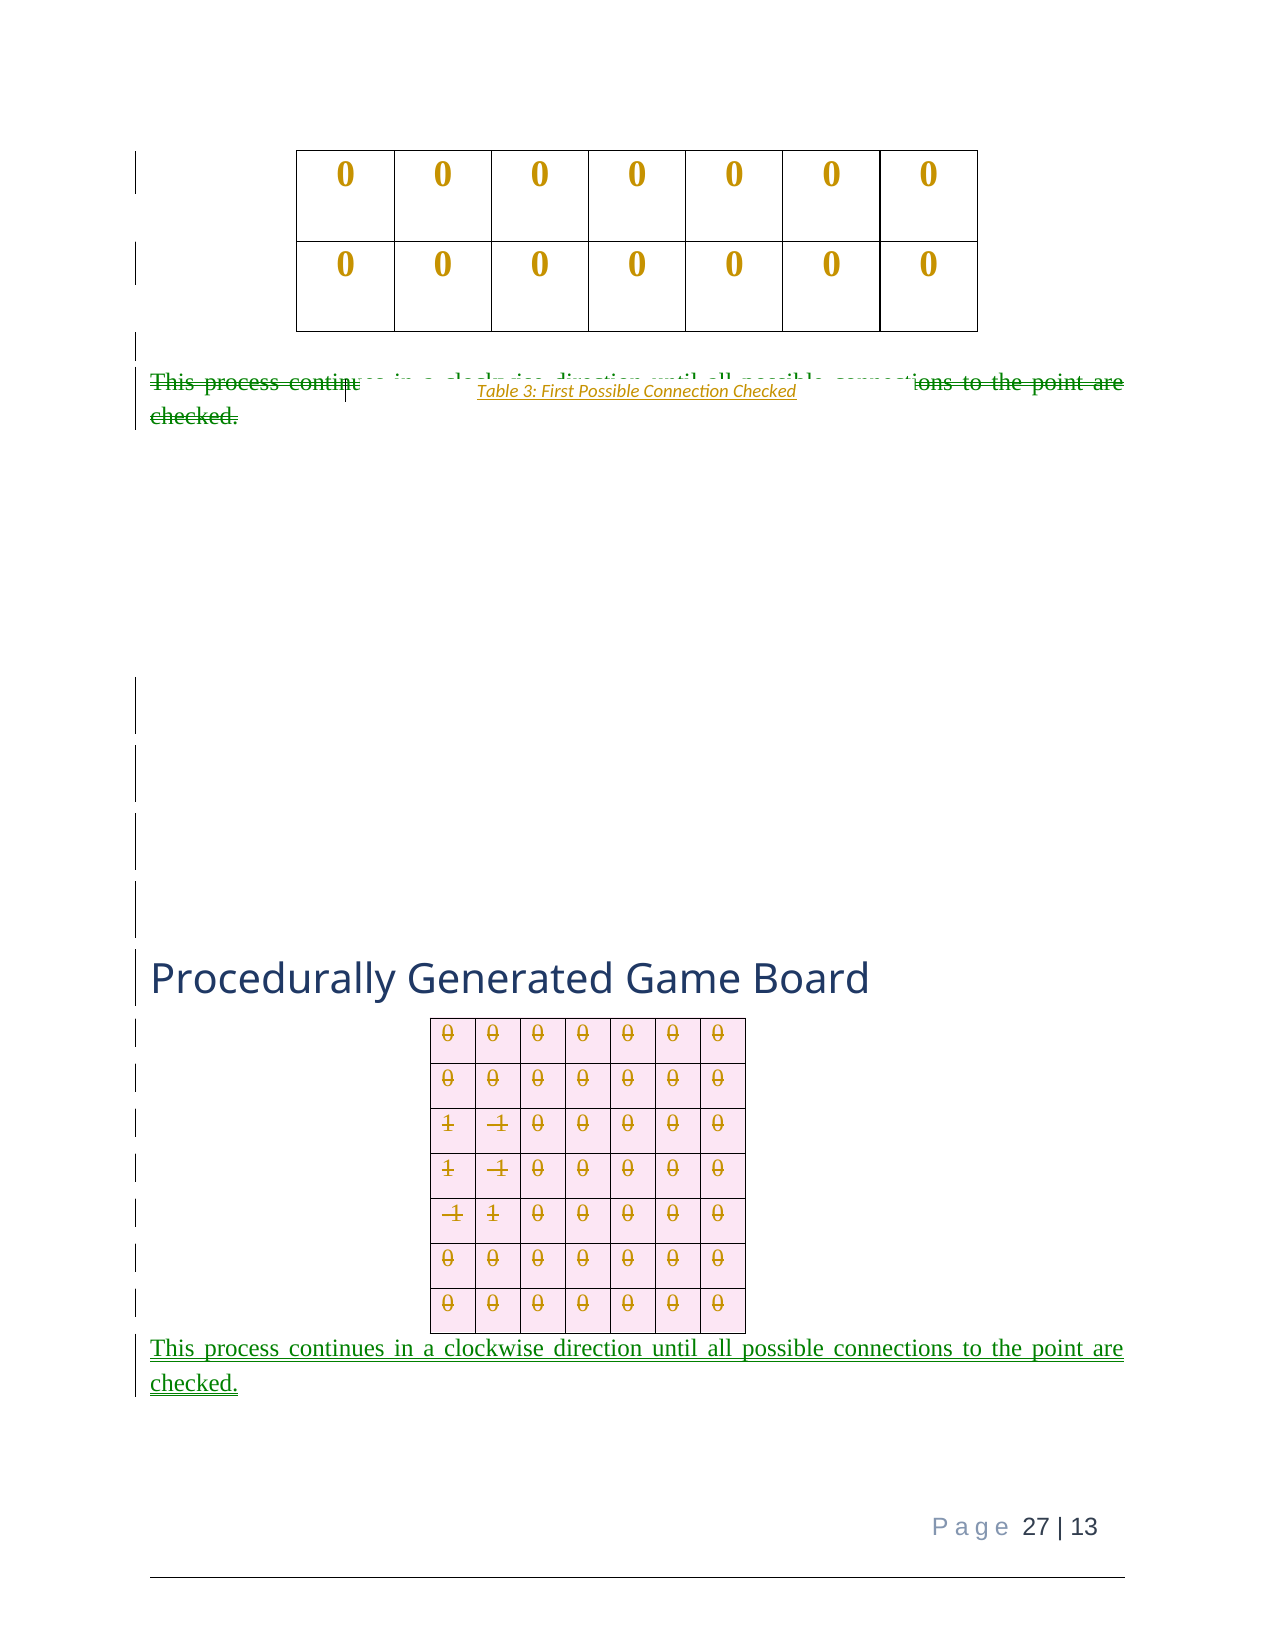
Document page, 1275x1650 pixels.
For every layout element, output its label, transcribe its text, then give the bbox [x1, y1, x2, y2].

table_cell 0 [395, 242, 491, 331]
table_cell 0 [686, 242, 782, 331]
table_cell 0 [297, 242, 394, 331]
table_cell 0 [492, 242, 588, 331]
table_cell 0 [686, 151, 782, 241]
table_cell 0 [589, 242, 685, 331]
table_cell 0 [881, 242, 977, 331]
table_cell 0 [783, 151, 879, 241]
table_cell 0 [297, 151, 394, 241]
table_cell 0 [395, 151, 491, 241]
text Procedurally Generated Game Board [150, 949, 1125, 1006]
table_cell 0 [881, 151, 977, 241]
table_cell 0 [783, 242, 879, 331]
table_cell 0 [589, 151, 685, 241]
table_cell 0 [492, 151, 588, 241]
